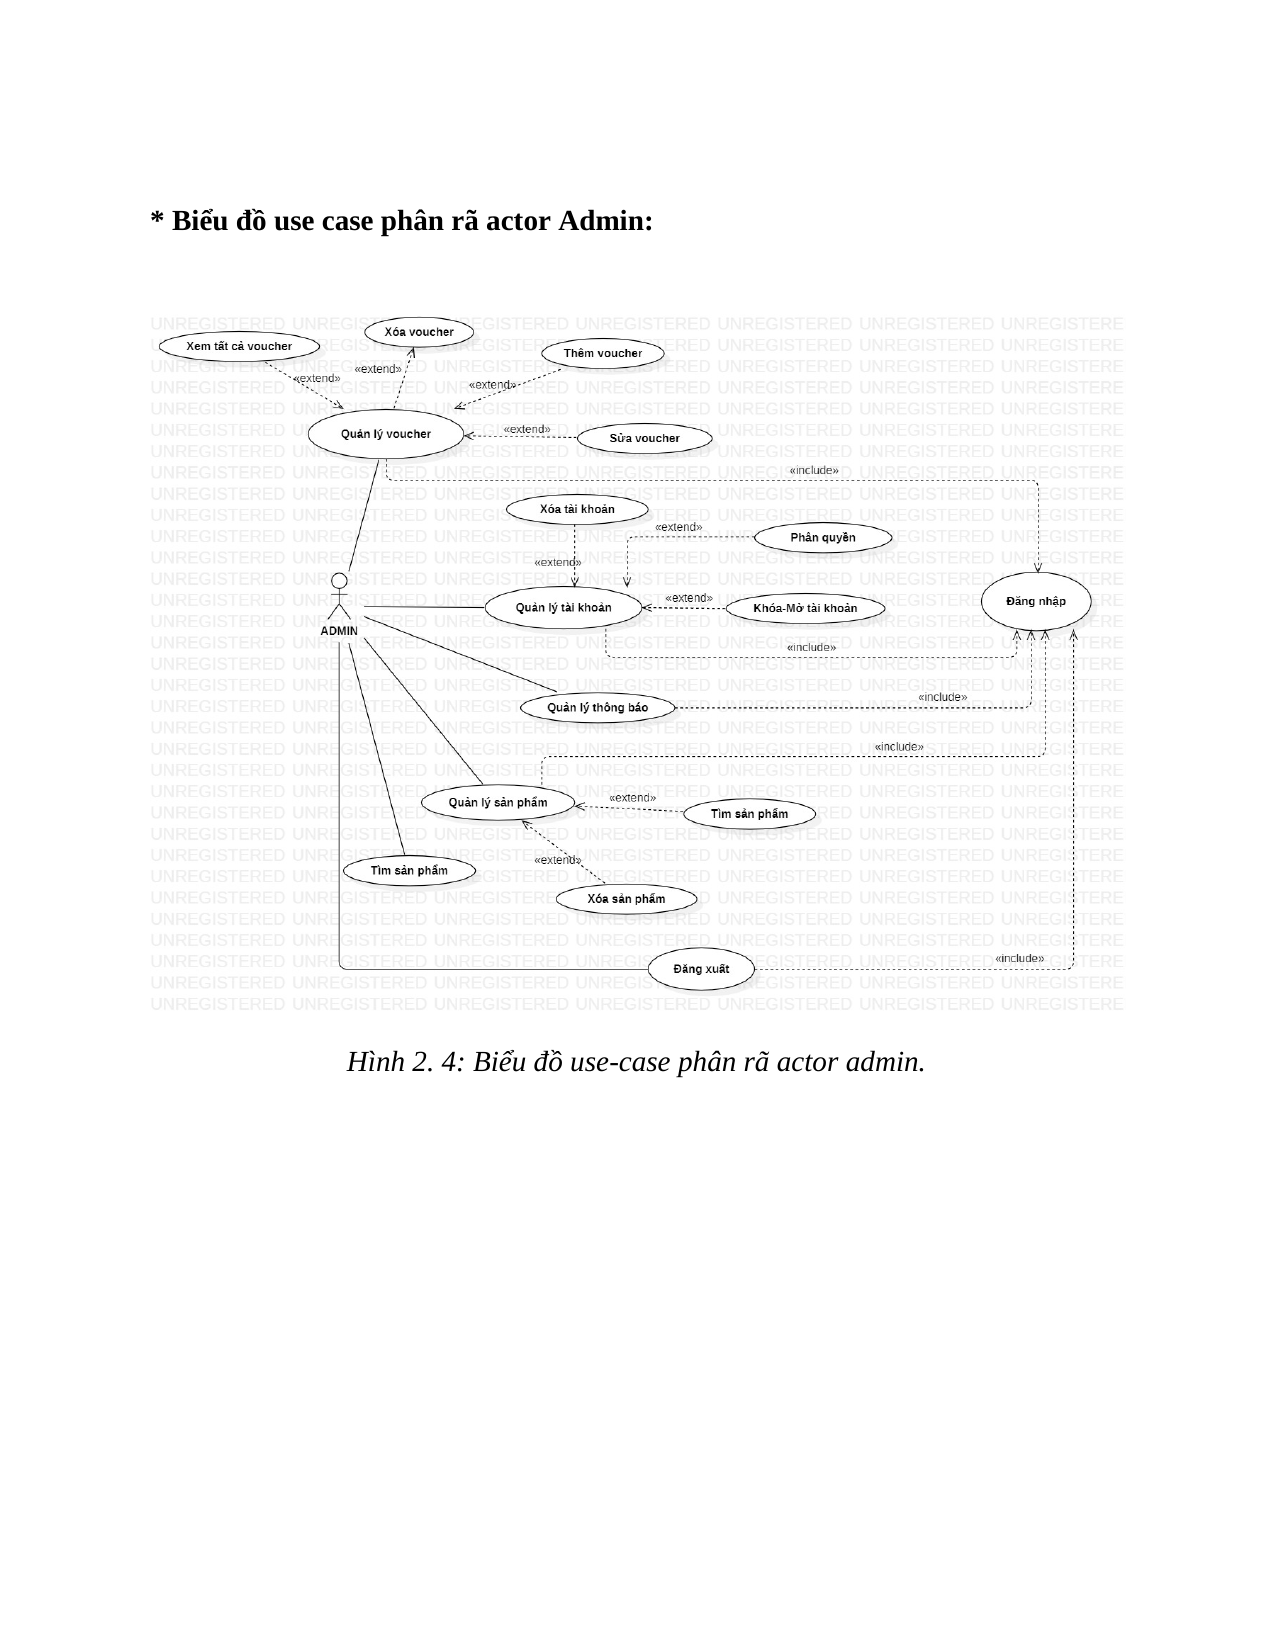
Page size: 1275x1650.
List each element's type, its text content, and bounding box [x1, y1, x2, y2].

text Hình 2. 4: Biểu đồ use-case phân rã actor admin. [150, 1044, 1125, 1077]
picture [150, 308, 1125, 1025]
text * Biểu đồ use case phân rã actor Admin: [150, 203, 1125, 236]
